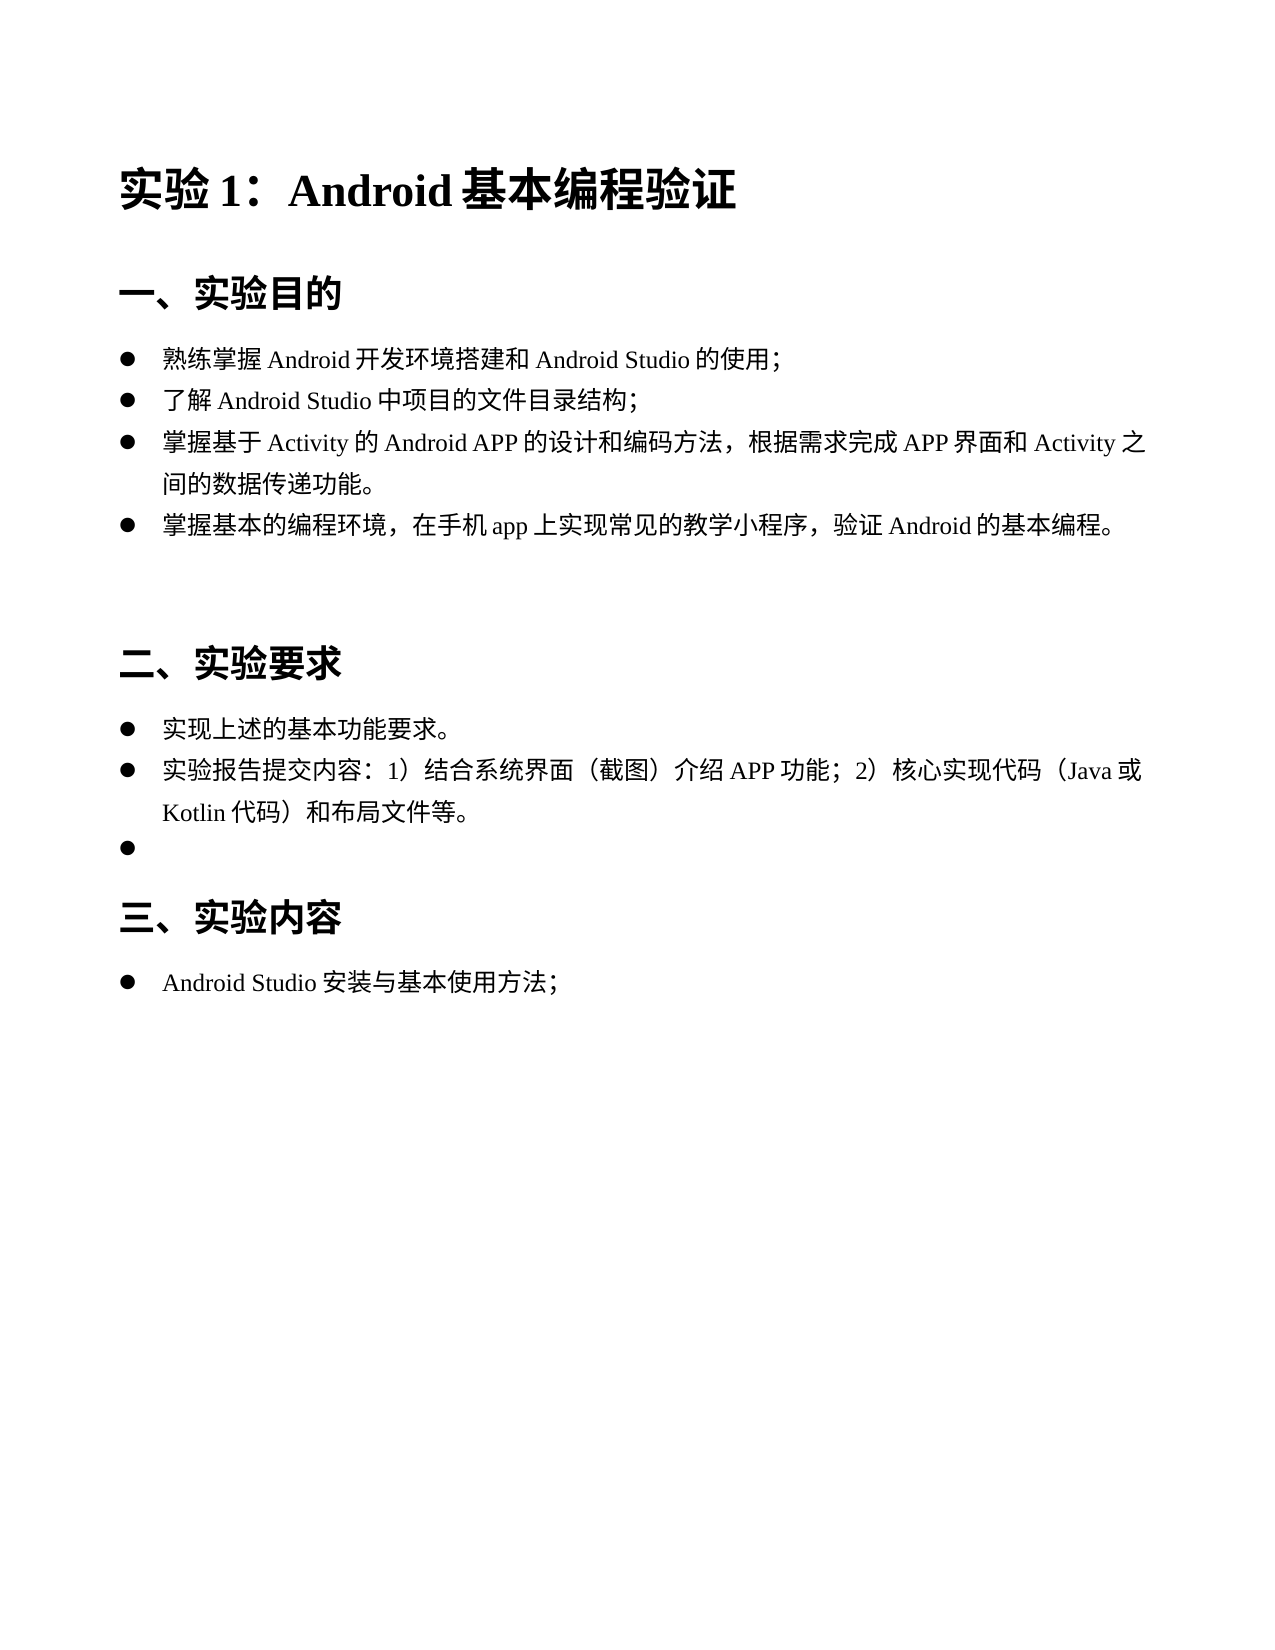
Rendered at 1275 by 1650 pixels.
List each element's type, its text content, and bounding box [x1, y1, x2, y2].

list 实验报告提交内容：1）结合系统界面（截图）介绍APP功能；2）核心实现代码（Java或Kotlin代码）和布局文件等。 [118, 751, 1157, 829]
list 掌握基本的编程环境，在手机app上实现常见的教学小程序，验证Android的基本编程。 [118, 506, 1157, 542]
subtitle 二、实验要求 [118, 634, 1157, 688]
subtitle 三、实验内容 [118, 888, 1157, 942]
list 了解Android Studio中项目的文件目录结构； [118, 381, 1157, 417]
list 熟练掌握Android开发环境搭建和Android Studio的使用； [118, 339, 1157, 375]
list 实现上述的基本功能要求。 [118, 709, 1157, 745]
subtitle 一、实验目的 [118, 264, 1157, 318]
list 掌握基于Activity的Android APP的设计和编码方法，根据需求完成APP界面和Activity之间的数据传递功能。 [118, 422, 1157, 500]
list Android Studio安装与基本使用方法； [118, 963, 1157, 999]
subtitle 实验1：Android基本编程验证 [118, 153, 1157, 220]
